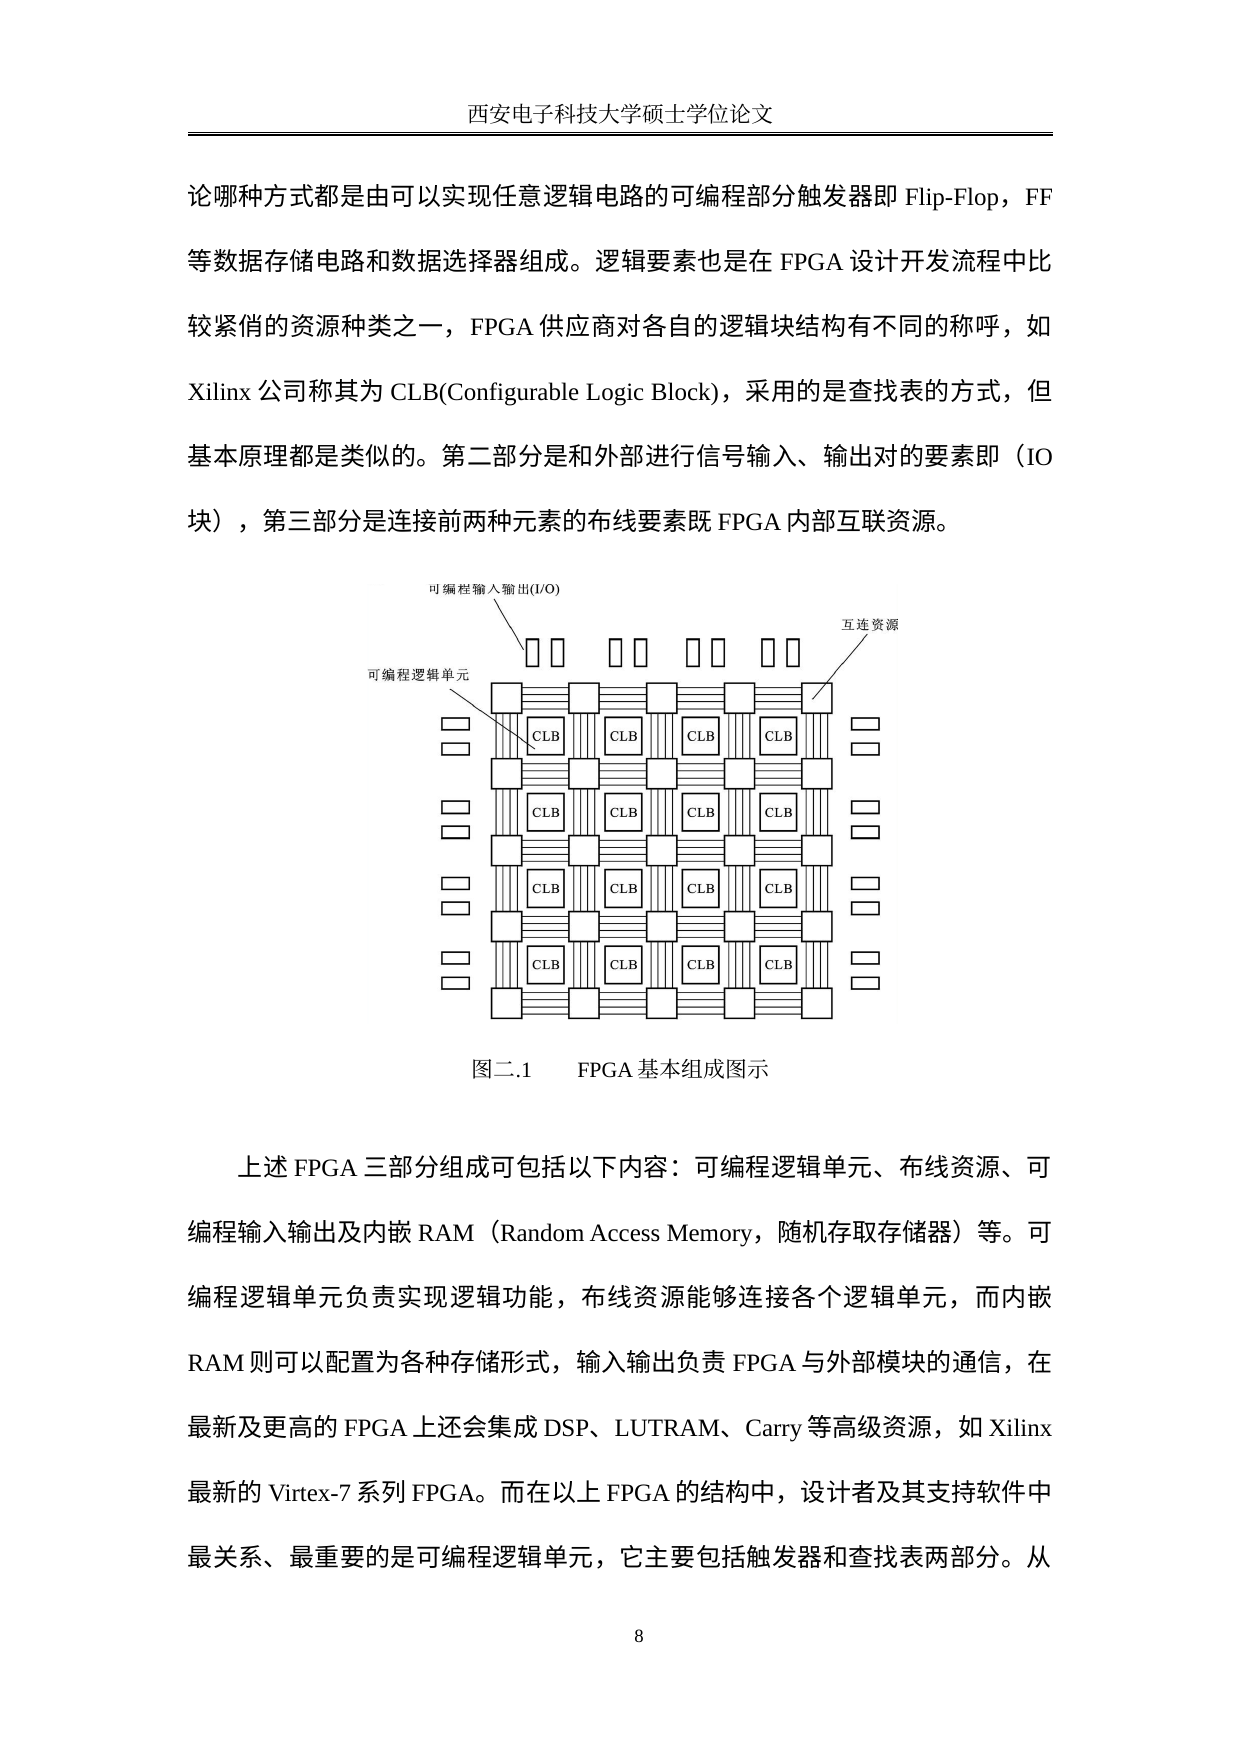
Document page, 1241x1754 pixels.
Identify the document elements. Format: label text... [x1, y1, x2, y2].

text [187, 1133, 1053, 1588]
text FPGA基本组成图示 [187, 1052, 1053, 1084]
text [187, 162, 1053, 552]
picture [367, 584, 898, 1024]
